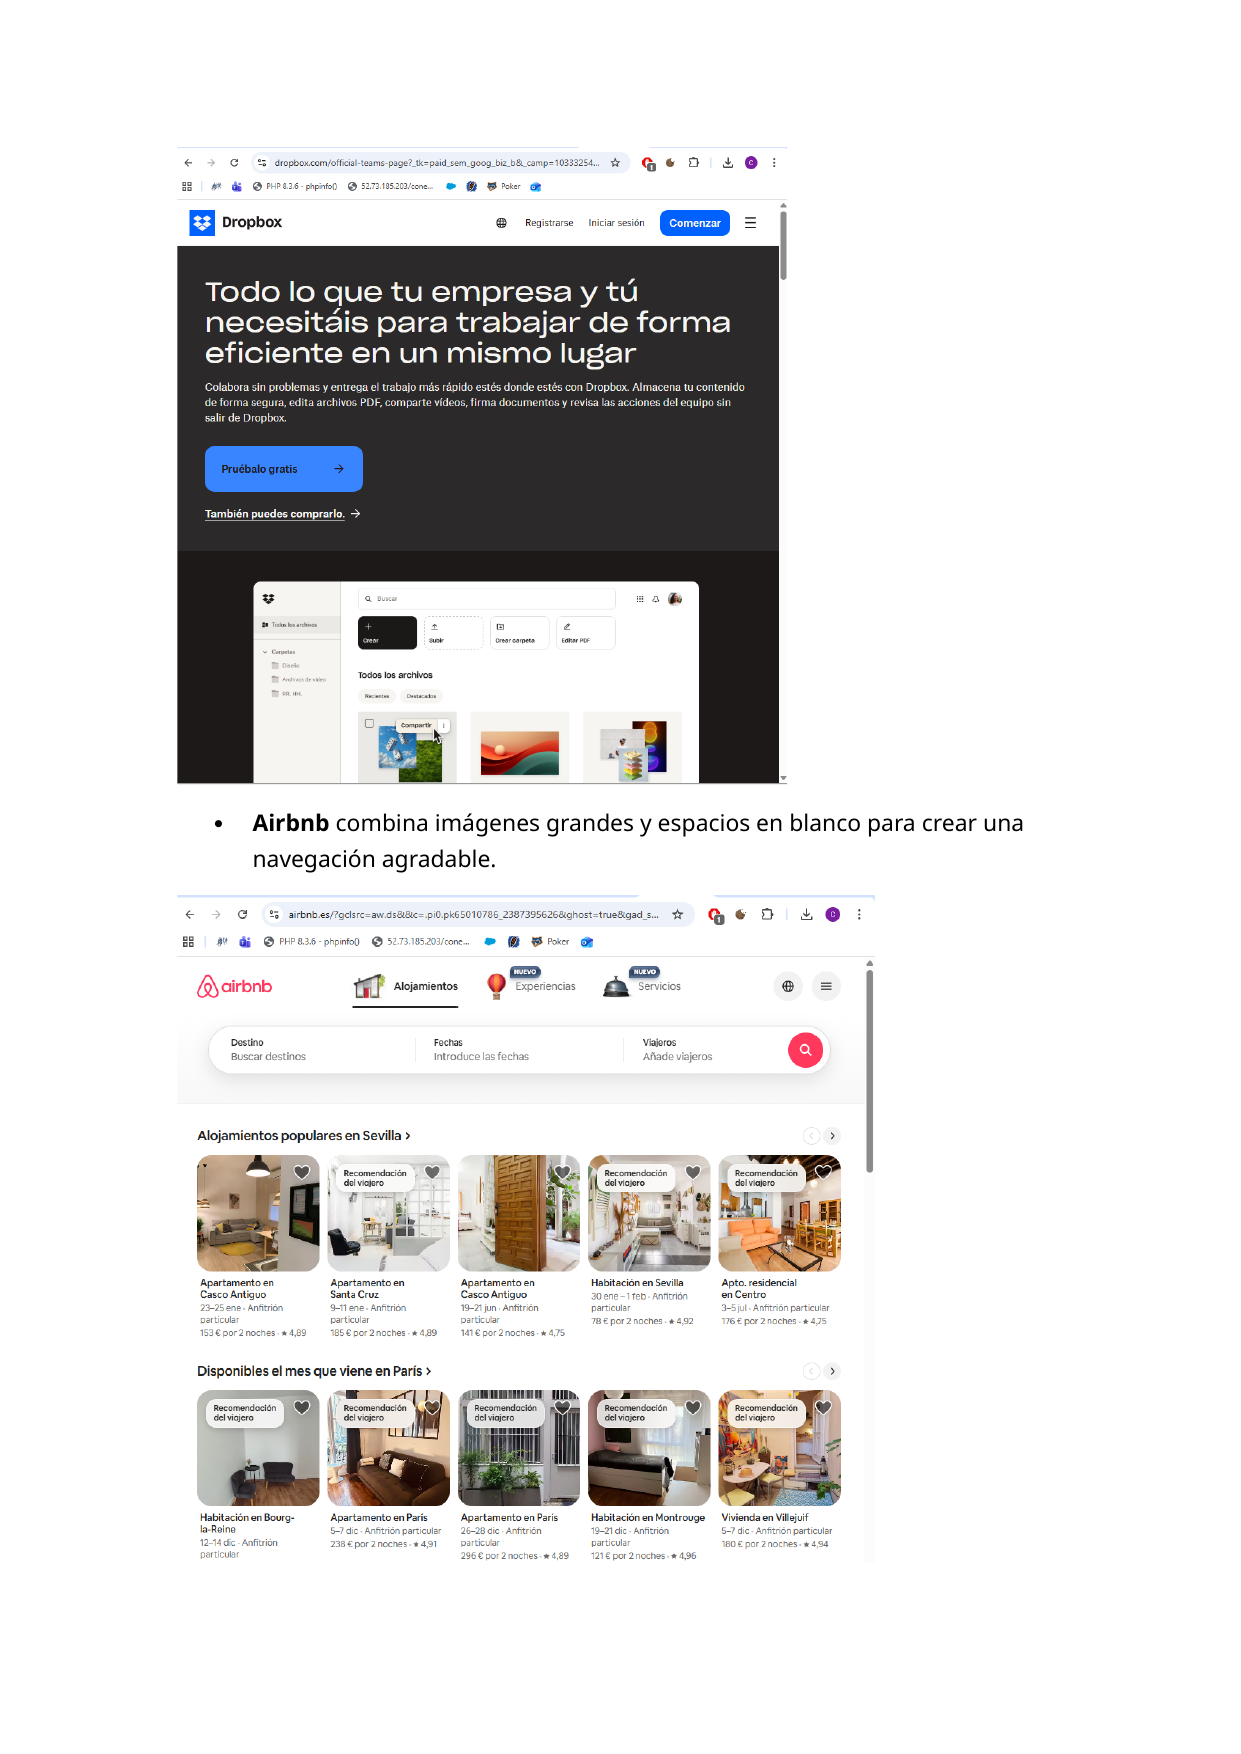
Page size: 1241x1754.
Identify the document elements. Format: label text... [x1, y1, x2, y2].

picture [177, 895, 875, 1563]
list Airbnb combina imágenes grandes y espacios en blanco para crear una navegación agradable. [215, 807, 1063, 874]
picture [177, 147, 788, 785]
